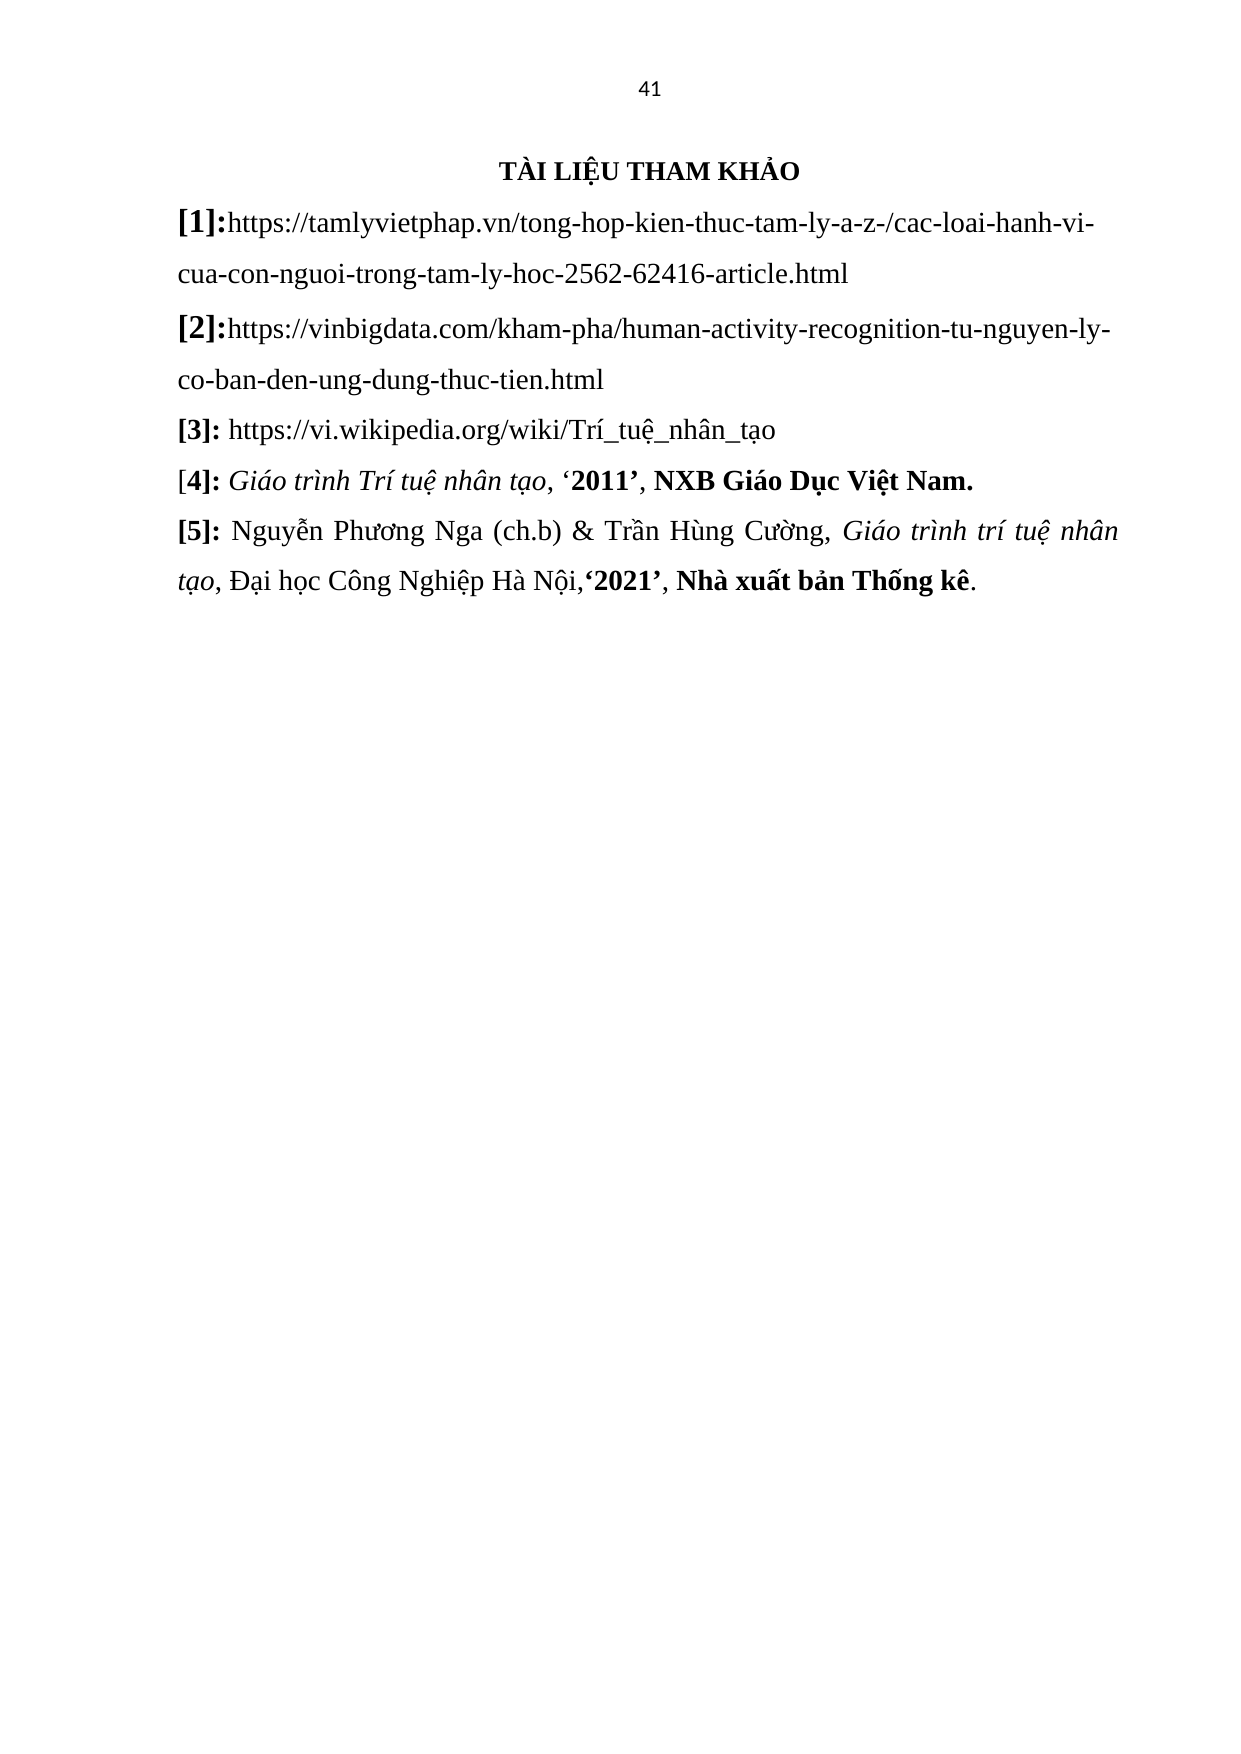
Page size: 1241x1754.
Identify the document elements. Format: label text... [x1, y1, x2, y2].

text [2]:https://vinbigdata.com/kham-pha/human-activity-recognition-tu-nguyen-ly-co-ban-den-ung-dung-thuc-tien.html [177, 307, 1122, 396]
subtitle TÀI LIỆU THAM KHẢO [177, 155, 1122, 186]
text [3]: https://vi.wikipedia.org/wiki/Trí_tuệ_nhân_tạo [177, 412, 1122, 446]
text [4]: Giáo trình Trí tuệ nhân tạo, ‘2011’, NXB Giáo Dục Việt Nam. [177, 463, 1122, 496]
text [5]: Nguyễn Phương Nga (ch.b) & Trần Hùng Cường, Giáo trình trí tuệ nhân tạo, Đại học Công Nghiệp Hà Nội,‘2021’, Nhà xuất bản Thống kê. [177, 513, 1122, 597]
text [1]:https://tamlyvietphap.vn/tong-hop-kien-thuc-tam-ly-a-z-/cac-loai-hanh-vi-cua-con-nguoi-trong-tam-ly-hoc-2562-62416-article.html [177, 202, 1122, 290]
